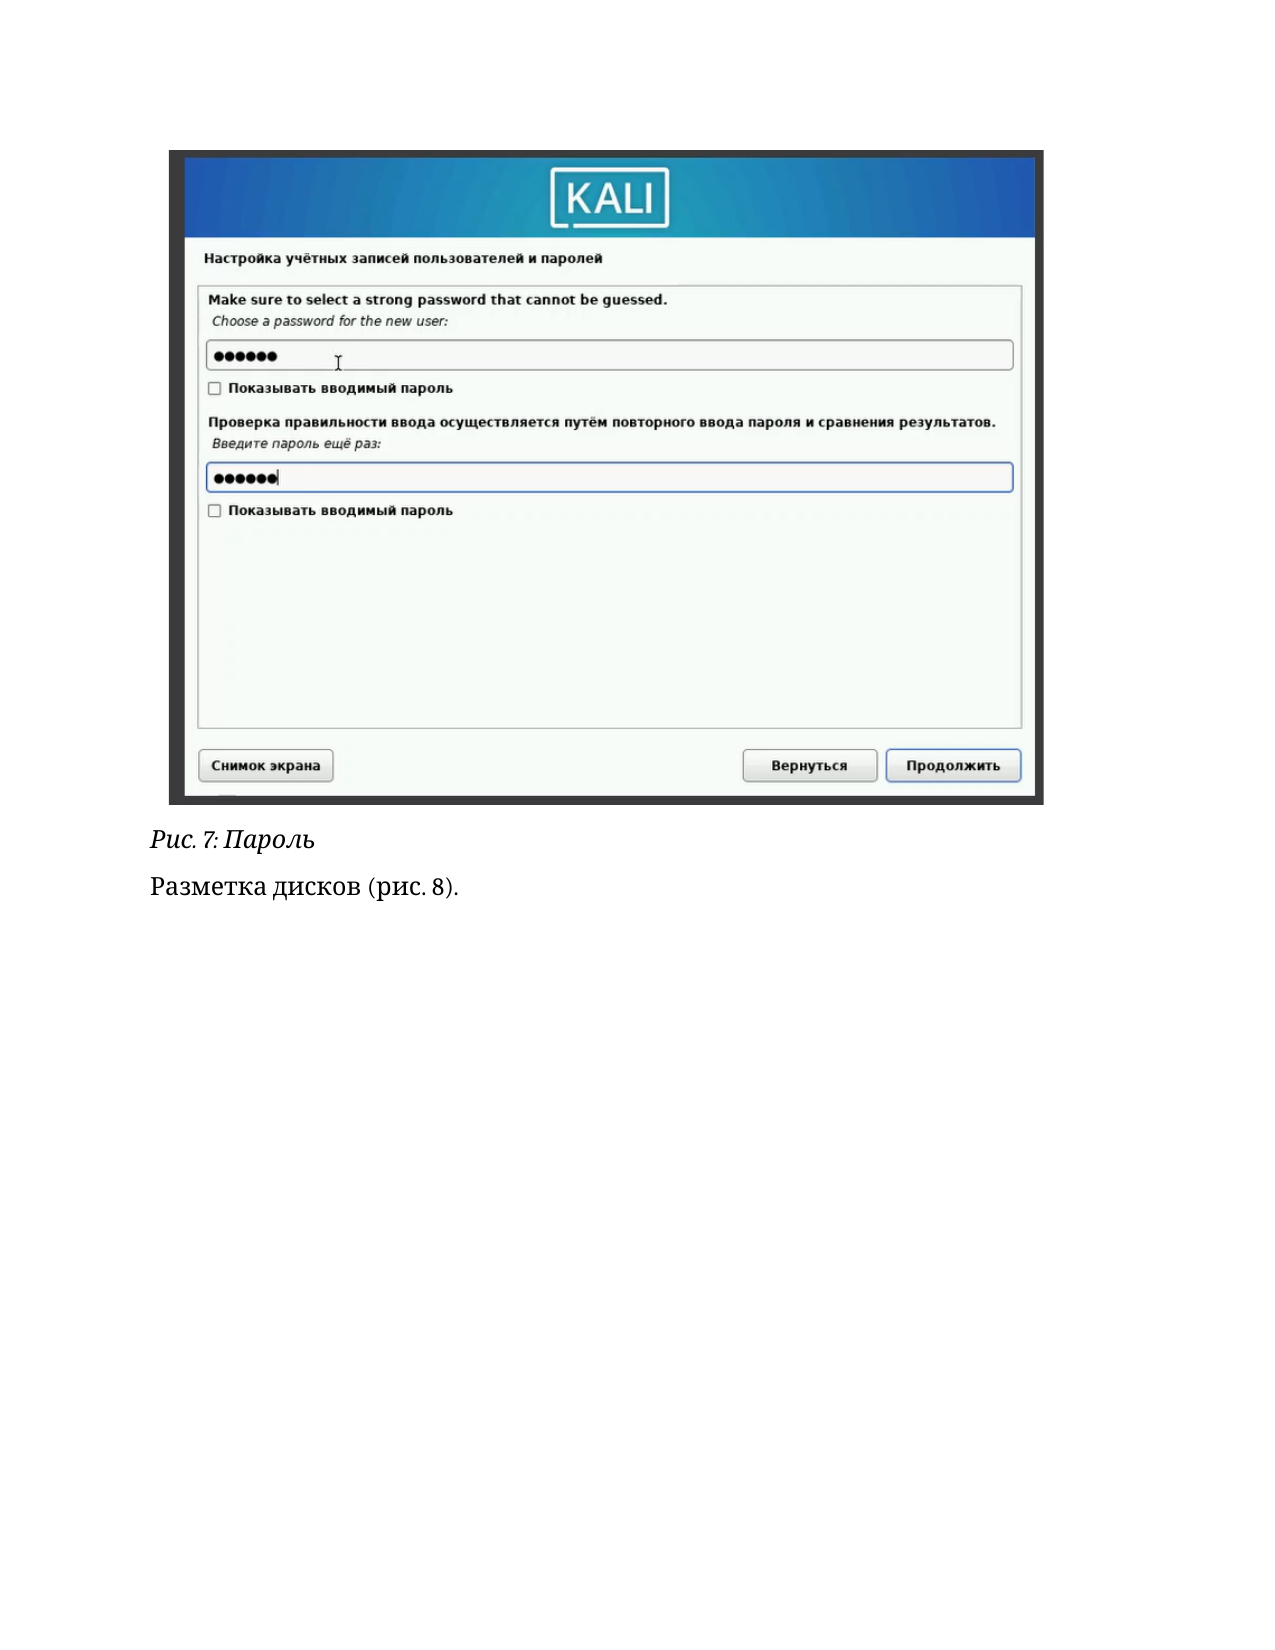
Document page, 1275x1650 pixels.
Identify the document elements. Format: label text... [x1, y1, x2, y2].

picture [168, 150, 1044, 805]
text Рис. 7: Пароль [150, 826, 1125, 854]
text Разметка дисков (рис. 8). [150, 873, 1125, 902]
